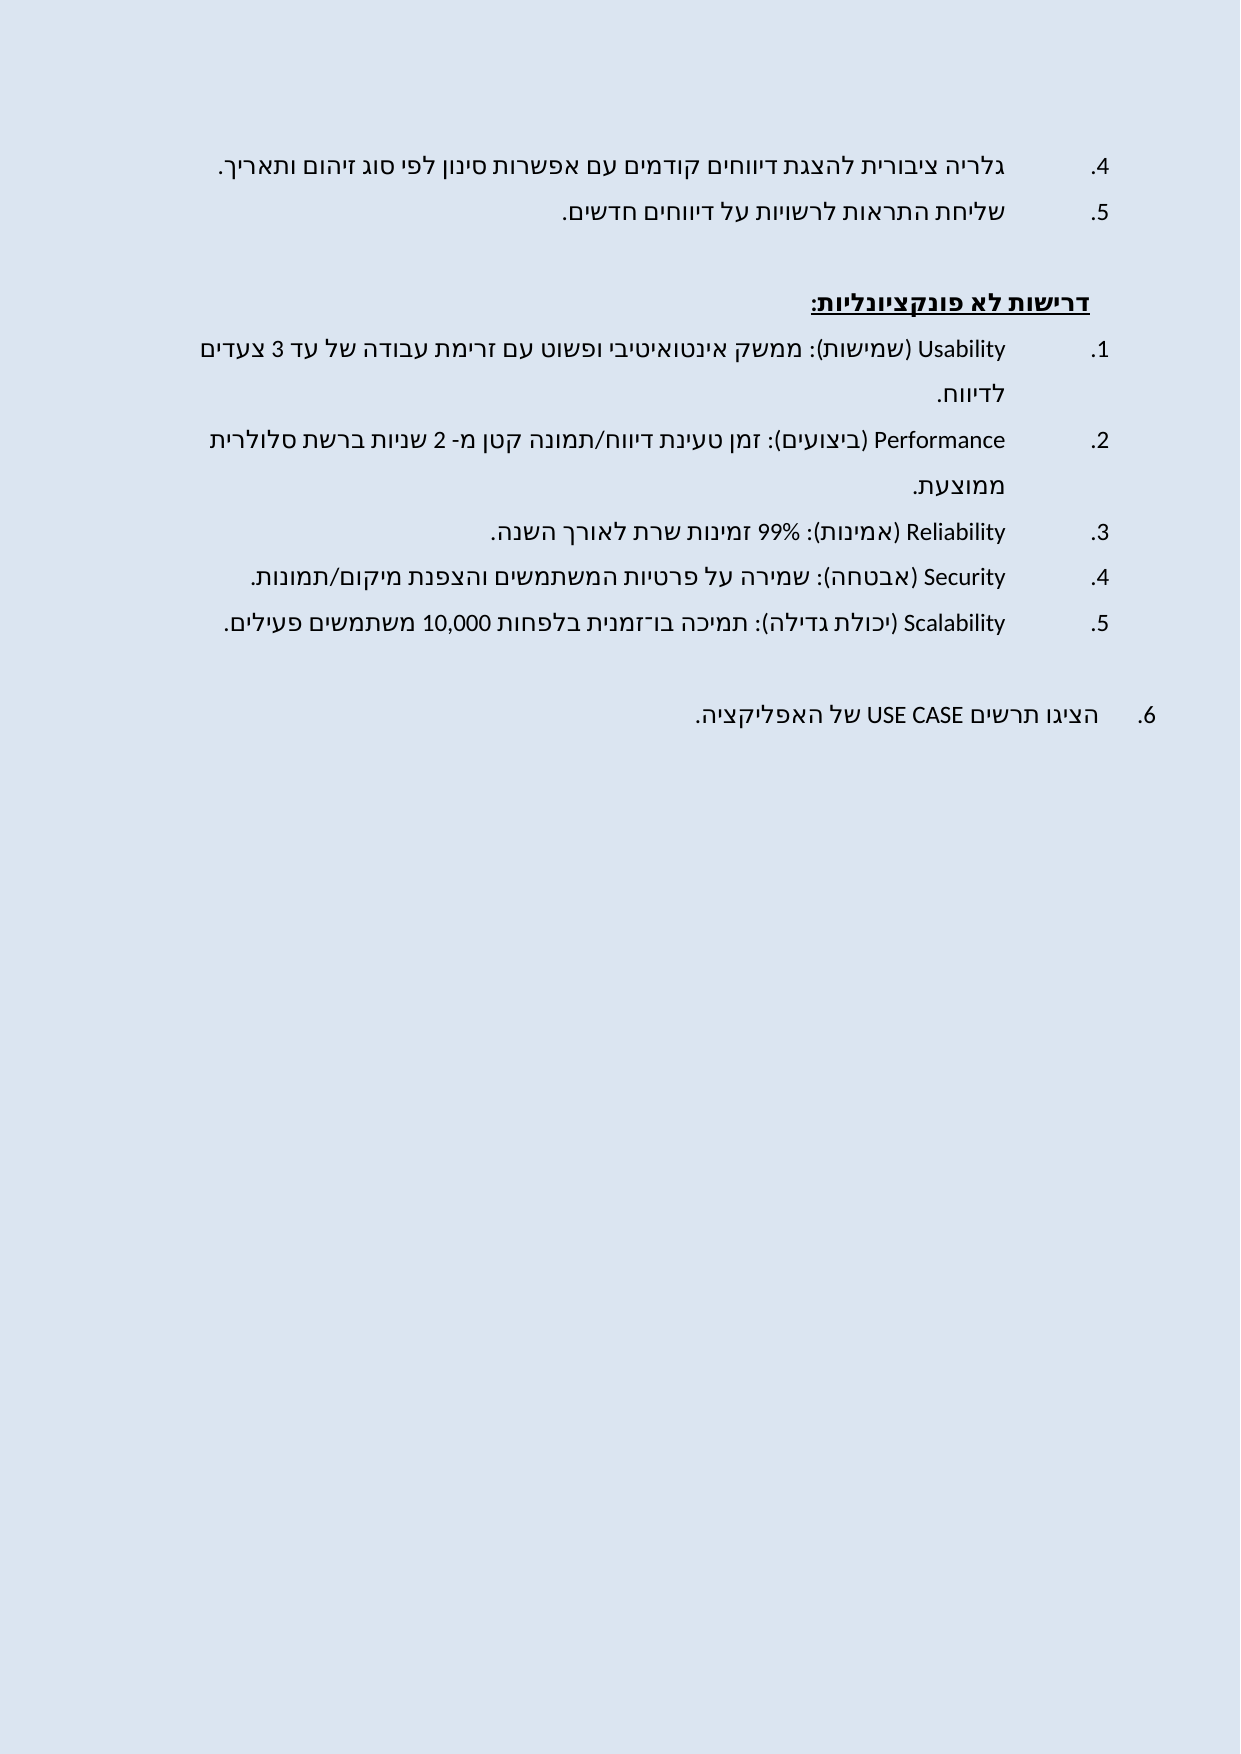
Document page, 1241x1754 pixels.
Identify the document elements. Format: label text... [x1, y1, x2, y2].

list הציגו תרשים USE CASE של האפליקציה. [150, 699, 1137, 729]
list Reliability (אמינות): 99% זמינות שרת לאורך השנה. [150, 516, 1090, 546]
list שליחת התראות לרשויות על דיווחים חדשים. [150, 196, 1090, 226]
list Performance (ביצועים): זמן טעינת דיווח/תמונה קטן מ- 2 שניות ברשת סלולרית ממוצעת. [150, 424, 1090, 501]
text דרישות לא פונקציונליות: [150, 287, 1090, 318]
list Scalability (יכולת גדילה): תמיכה בו־זמנית בלפחות 10,000 משתמשים פעילים. [150, 607, 1090, 638]
list גלריה ציבורית להצגת דיווחים קודמים עם אפשרות סינון לפי סוג זיהום ותאריך. [150, 150, 1090, 181]
list Usability (שמישות): ממשק אינטואיטיבי ופשוט עם זרימת עבודה של עד 3 צעדים לדיווח. [150, 333, 1090, 409]
list Security (אבטחה): שמירה על פרטיות המשתמשים והצפנת מיקום/תמונות. [150, 562, 1090, 592]
